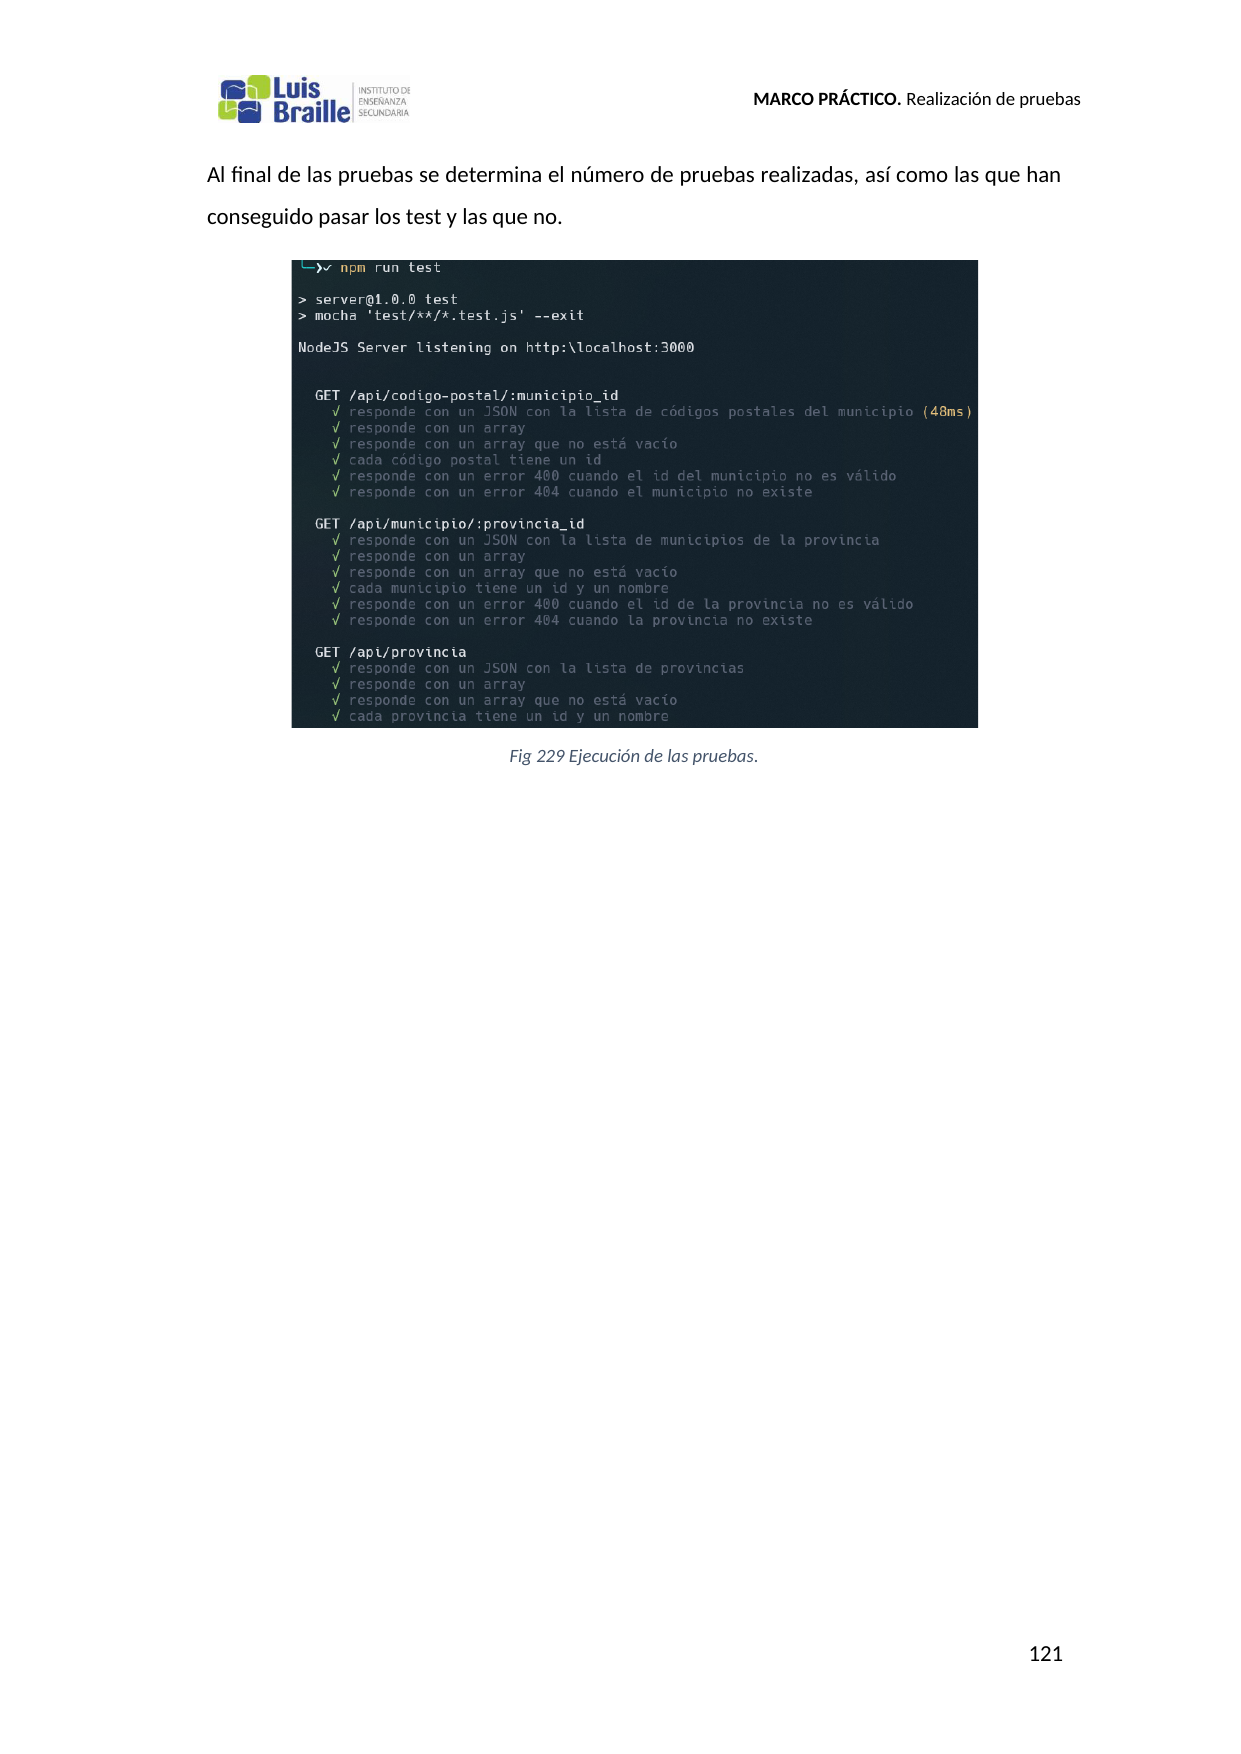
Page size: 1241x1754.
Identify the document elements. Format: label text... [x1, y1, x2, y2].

text Fig 229 Ejecución de las pruebas. [207, 744, 1063, 767]
text Al final de las pruebas se determina el número de pruebas realizadas, así como las que han conseguido pasar los test y las que no. [207, 160, 1063, 230]
picture [291, 260, 979, 728]
